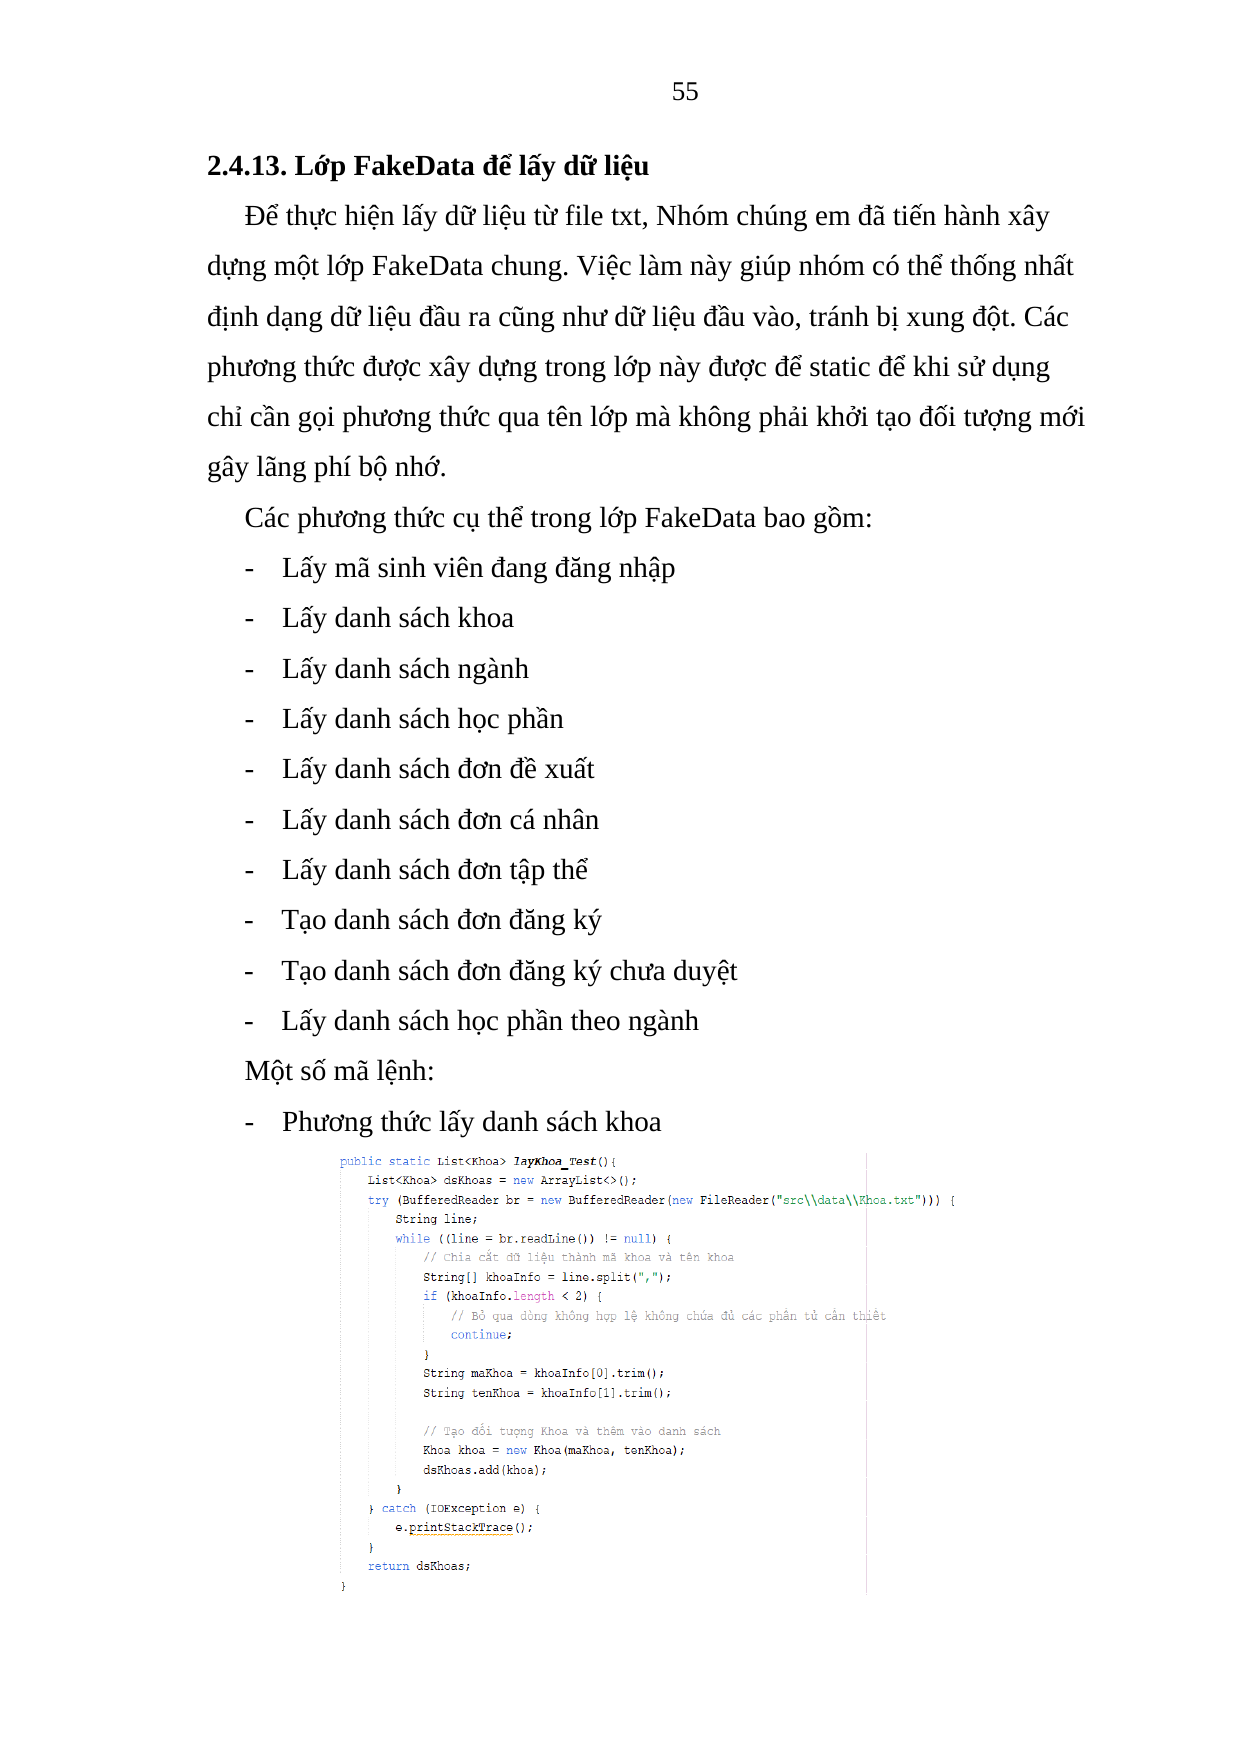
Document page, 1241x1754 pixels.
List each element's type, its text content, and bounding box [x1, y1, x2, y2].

list Lấy danh sách đơn tập thể [244, 852, 1088, 886]
text Một số mã lệnh: [207, 1053, 1088, 1087]
list Phương thức lấy danh sách khoa [244, 1104, 1088, 1137]
list Lấy danh sách khoa [244, 601, 1088, 634]
list Lấy danh sách đơn cá nhân [244, 802, 1088, 835]
list Tạo danh sách đơn đăng ký [244, 902, 1088, 936]
list Lấy danh sách đơn đề xuất [244, 751, 1088, 785]
list Lấy mã sinh viên đang đăng nhập [244, 550, 1088, 584]
list Lấy danh sách ngành [244, 651, 1088, 684]
list Lấy danh sách học phần [244, 701, 1088, 735]
list Tạo danh sách đơn đăng ký chưa duyệt [244, 953, 1088, 986]
text Các phương thức cụ thể trong lớp FakeData bao gồm: [207, 500, 1088, 533]
subtitle Lớp FakeData để lấy dữ liệu [207, 148, 1122, 181]
picture [336, 1153, 959, 1595]
list Lấy danh sách học phần theo ngành [244, 1003, 1088, 1037]
text Để thực hiện lấy dữ liệu từ file txt, Nhóm chúng em đã tiến hành xây dựng một lớp FakeData chung. Việc làm này giúp nhóm có thể thống nhất định dạng dữ liệu đầu ra cũng như dữ liệu đầu vào, tránh bị xung đột. Các phương thức được xây dựng trong lớp này được để static để khi sử dụng chỉ cần gọi phương thức qua tên lớp mà không phải khởi tạo đối tượng mới gây lãng phí bộ nhớ. [207, 198, 1088, 483]
